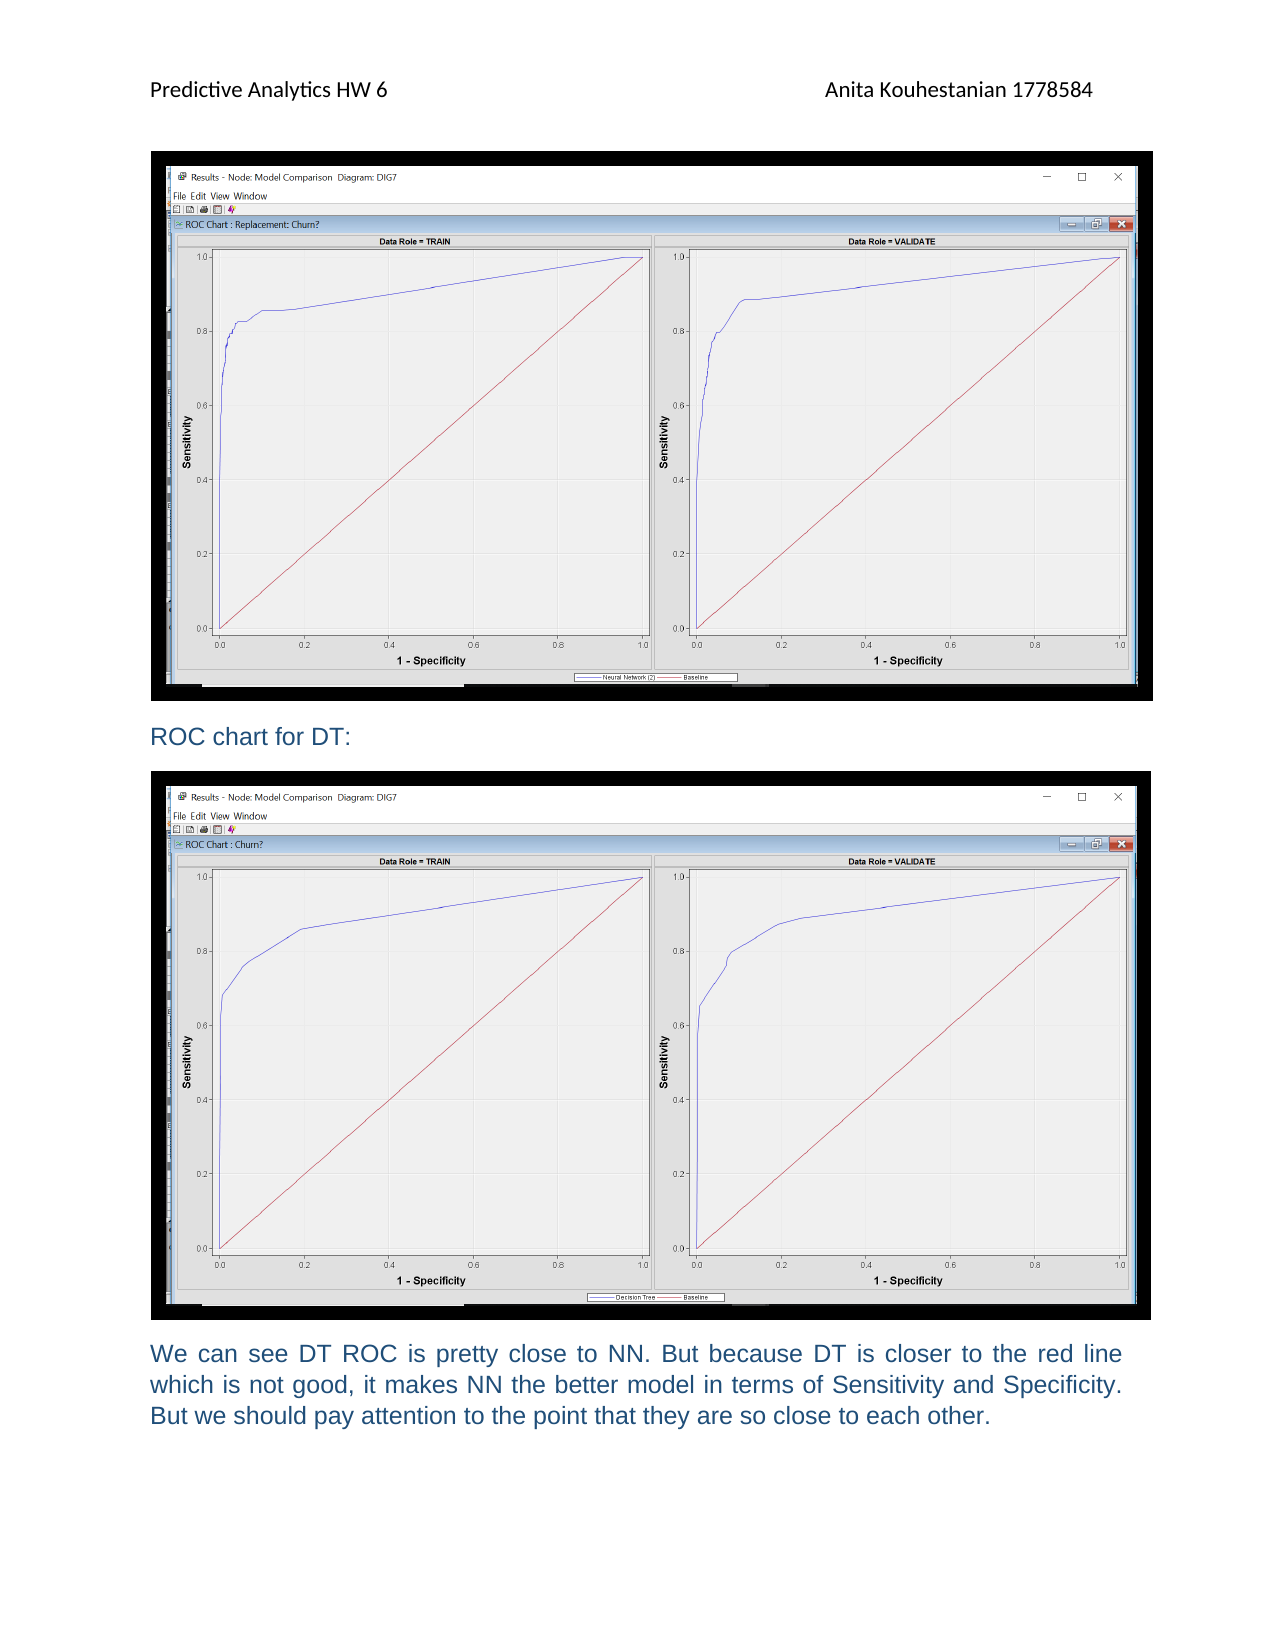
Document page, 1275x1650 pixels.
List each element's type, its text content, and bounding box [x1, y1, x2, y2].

picture [166, 166, 1138, 687]
text ROC chart for DT: [150, 722, 1125, 751]
text We can see DT ROC is pretty close to NN. But because DT is closer to the red line which is not good, it makes NN the better model in terms of Sensitivity and Specificity. But we should pay attention to the point that they are so close to each other. [150, 1339, 1125, 1430]
picture [166, 786, 1137, 1306]
